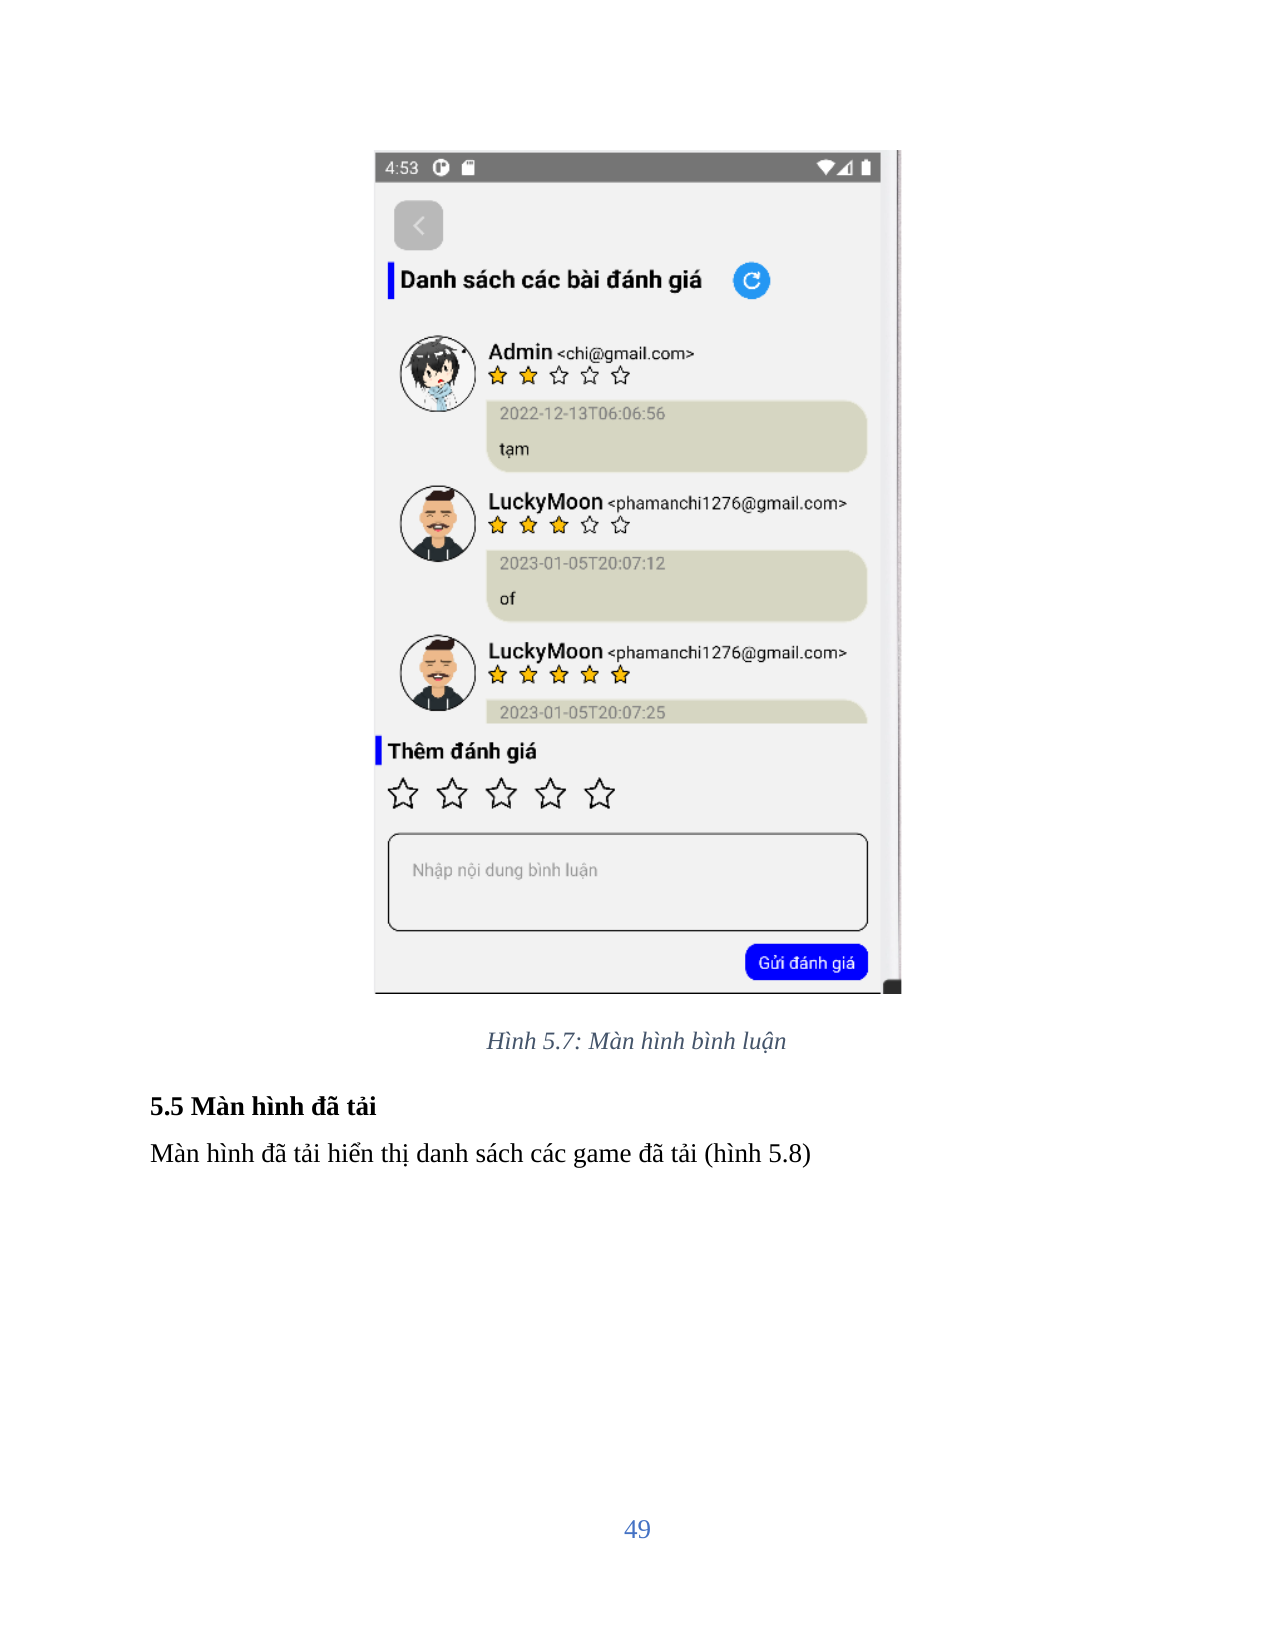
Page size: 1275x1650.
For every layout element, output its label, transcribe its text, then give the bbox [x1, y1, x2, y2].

text Màn hình đã tải hiển thị danh sách các game đã tải (hình 5.8) [150, 1137, 1125, 1168]
picture [373, 150, 902, 994]
subtitle 5.5 Màn hình đã tải [150, 1090, 1125, 1121]
text Hình 5.7: Màn hình bình luận [150, 1026, 1125, 1055]
